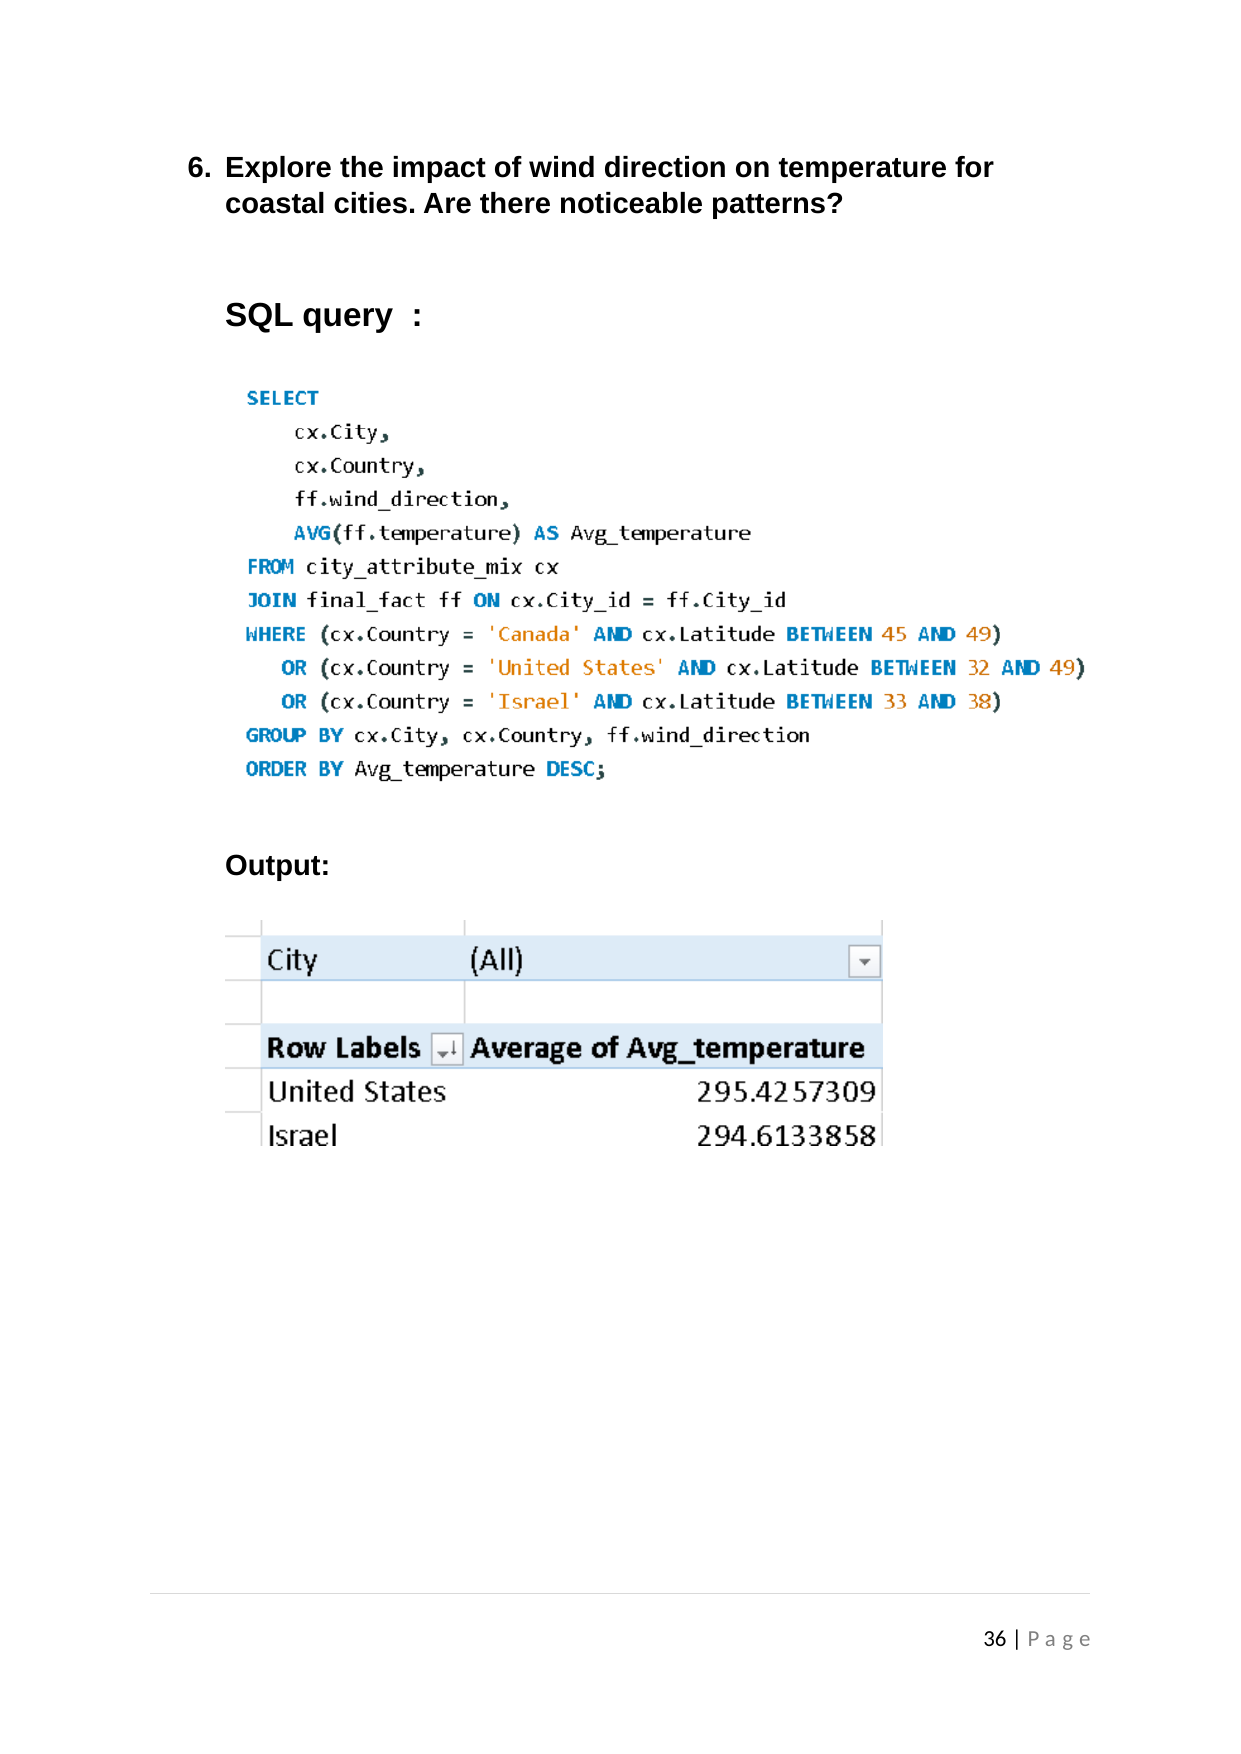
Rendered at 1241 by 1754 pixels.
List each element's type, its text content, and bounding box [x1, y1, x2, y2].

picture [225, 920, 883, 1146]
list Output: [225, 848, 1090, 882]
picture [225, 377, 1096, 811]
list Explore the impact of wind direction on temperature for coastal cities. Are there noticeable patterns? [187, 150, 1090, 220]
list SQL query : [225, 294, 1090, 333]
